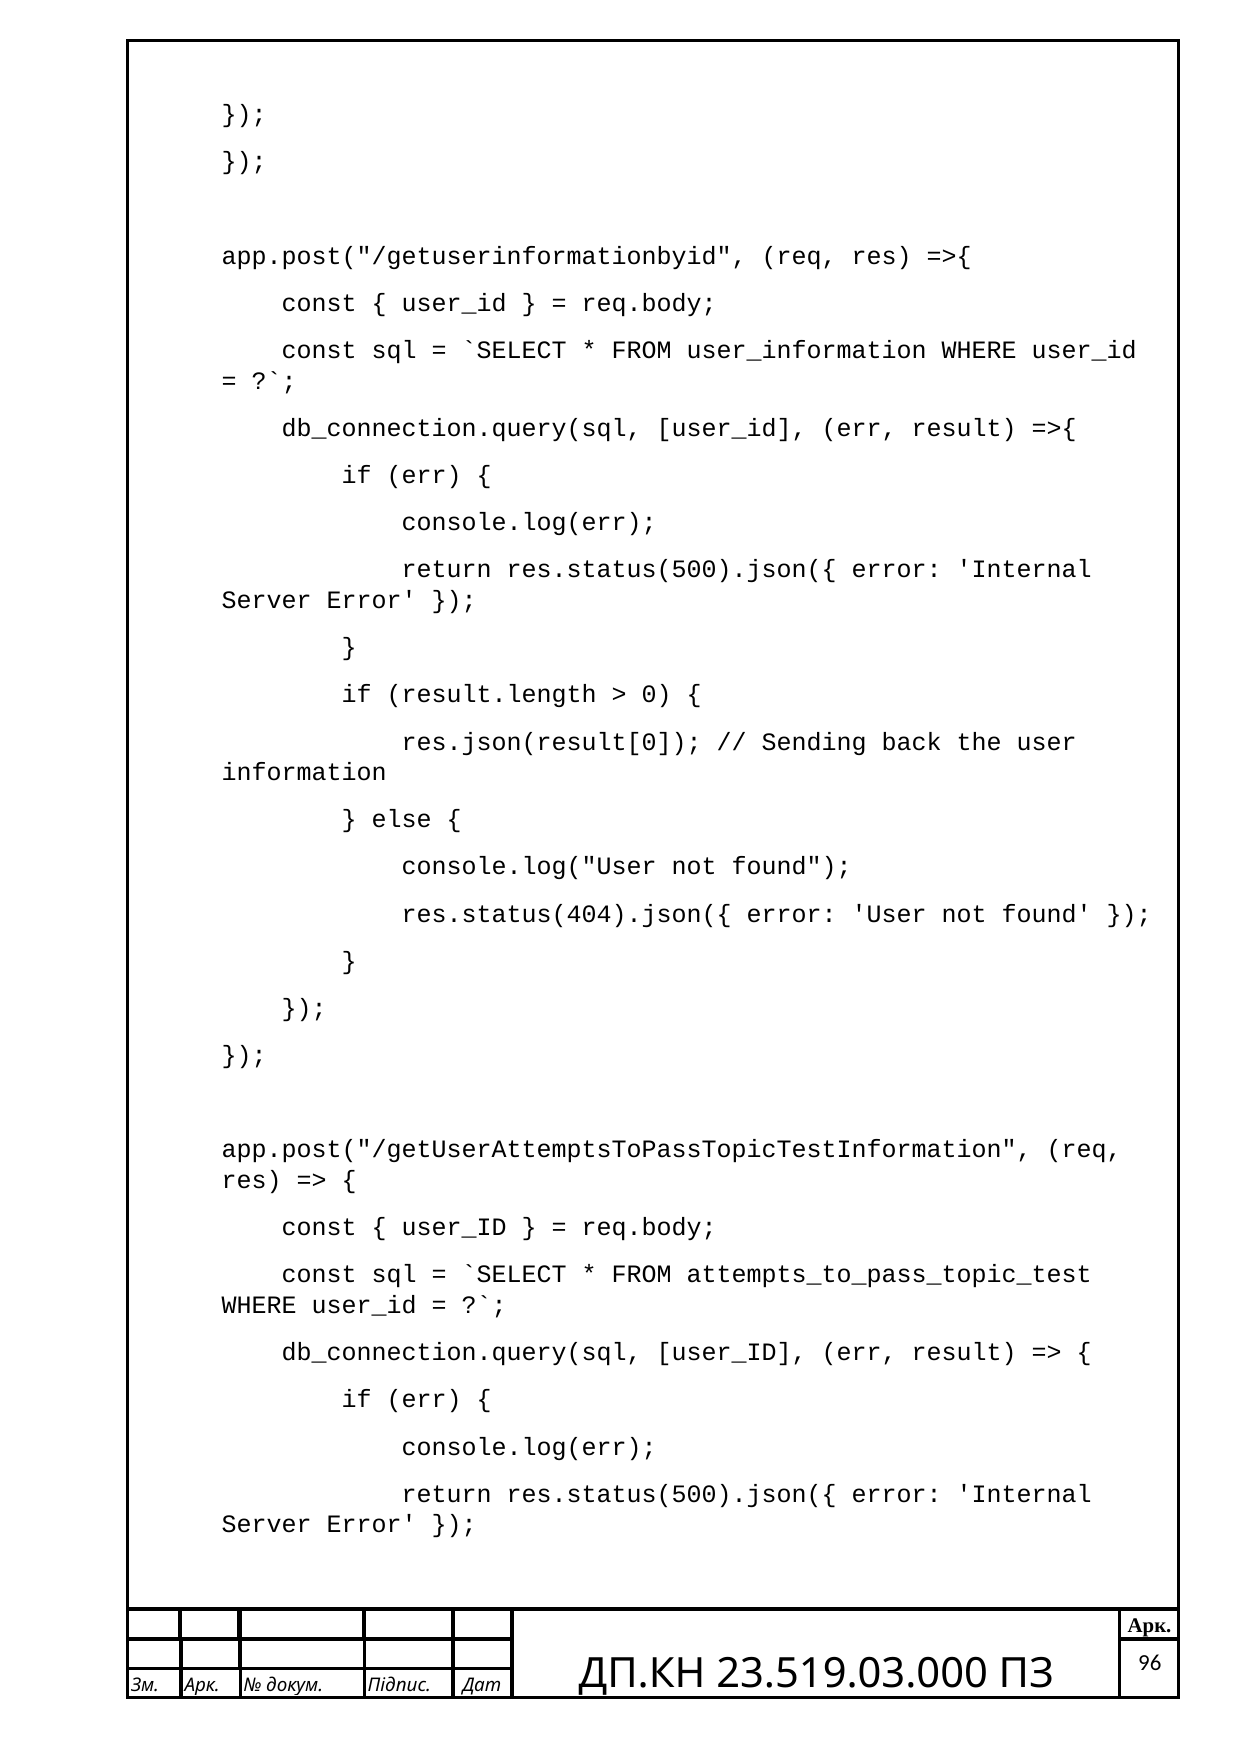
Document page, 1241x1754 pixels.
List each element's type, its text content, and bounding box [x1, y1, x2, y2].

text res.status(404).json({ error: 'User not found' }); [221, 901, 1152, 929]
text res.json(result[0]); // Sending back the user information [221, 729, 1152, 788]
text console.log("User not found"); [221, 854, 1152, 882]
text if (err) { [221, 463, 1152, 491]
text return res.status(500).json({ error: 'Internal Server Error' }); [221, 557, 1152, 616]
text } [221, 635, 1152, 663]
text if (err) { [221, 1387, 1152, 1415]
text }); [221, 996, 1152, 1024]
text console.log(err); [221, 1434, 1152, 1462]
text const sql = `SELECT * FROM user_information WHERE user_id = ?`; [221, 338, 1152, 397]
text } else { [221, 807, 1152, 835]
text app.post("/getuserinformationbyid", (req, res) =>{ [221, 243, 1152, 272]
text } [221, 948, 1152, 977]
text return res.status(500).json({ error: 'Internal Server Error' }); [221, 1481, 1152, 1540]
text }); [221, 102, 1152, 130]
text }); [221, 149, 1152, 177]
text app.post("/getUserAttemptsToPassTopicTestInformation", (req, res) => { [221, 1137, 1152, 1196]
text const sql = `SELECT * FROM attempts_to_pass_topic_test WHERE user_id = ?`; [221, 1262, 1152, 1321]
text console.log(err); [221, 510, 1152, 538]
text }); [221, 1043, 1152, 1071]
text const { user_ID } = req.body; [221, 1215, 1152, 1243]
text if (result.length > 0) { [221, 682, 1152, 710]
text db_connection.query(sql, [user_id], (err, result) =>{ [221, 415, 1152, 444]
text const { user_id } = req.body; [221, 291, 1152, 319]
text db_connection.query(sql, [user_ID], (err, result) => { [221, 1340, 1152, 1368]
